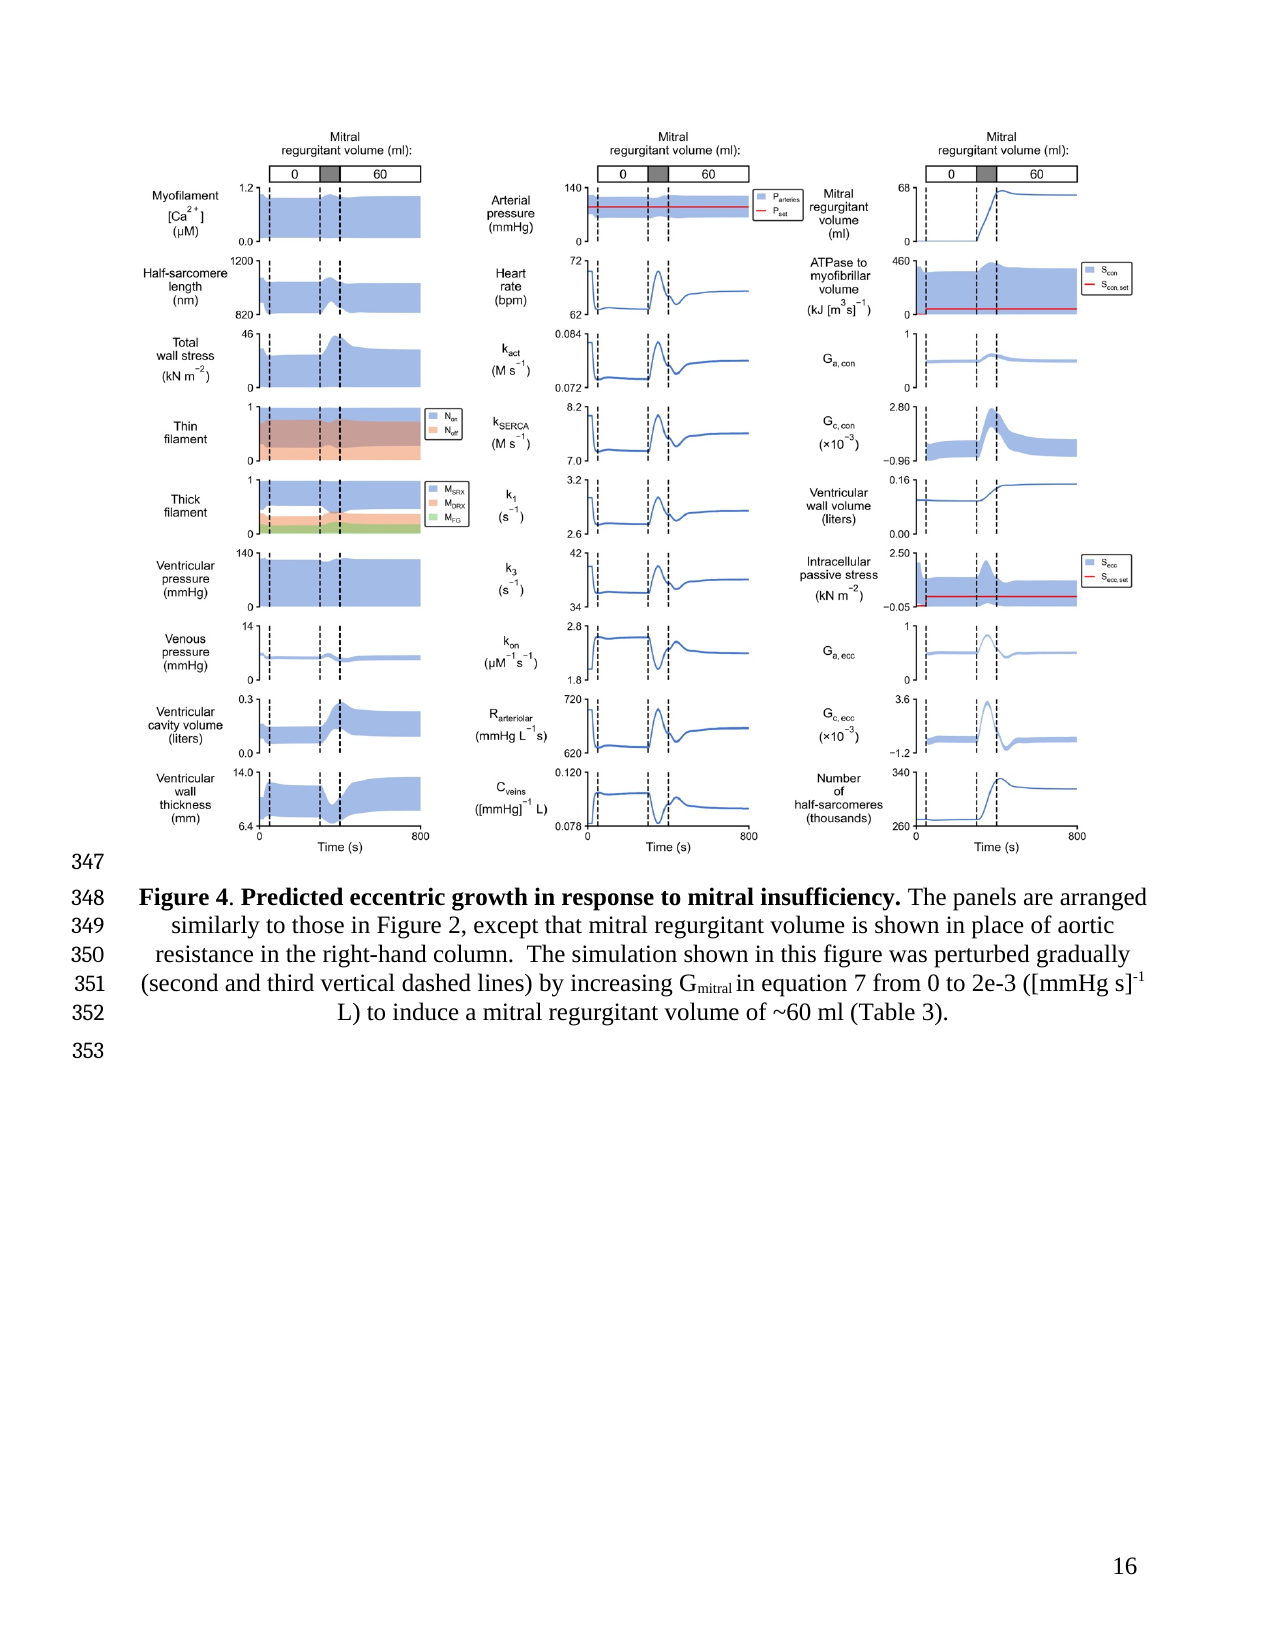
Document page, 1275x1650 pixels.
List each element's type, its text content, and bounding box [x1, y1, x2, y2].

picture [133, 118, 1152, 869]
